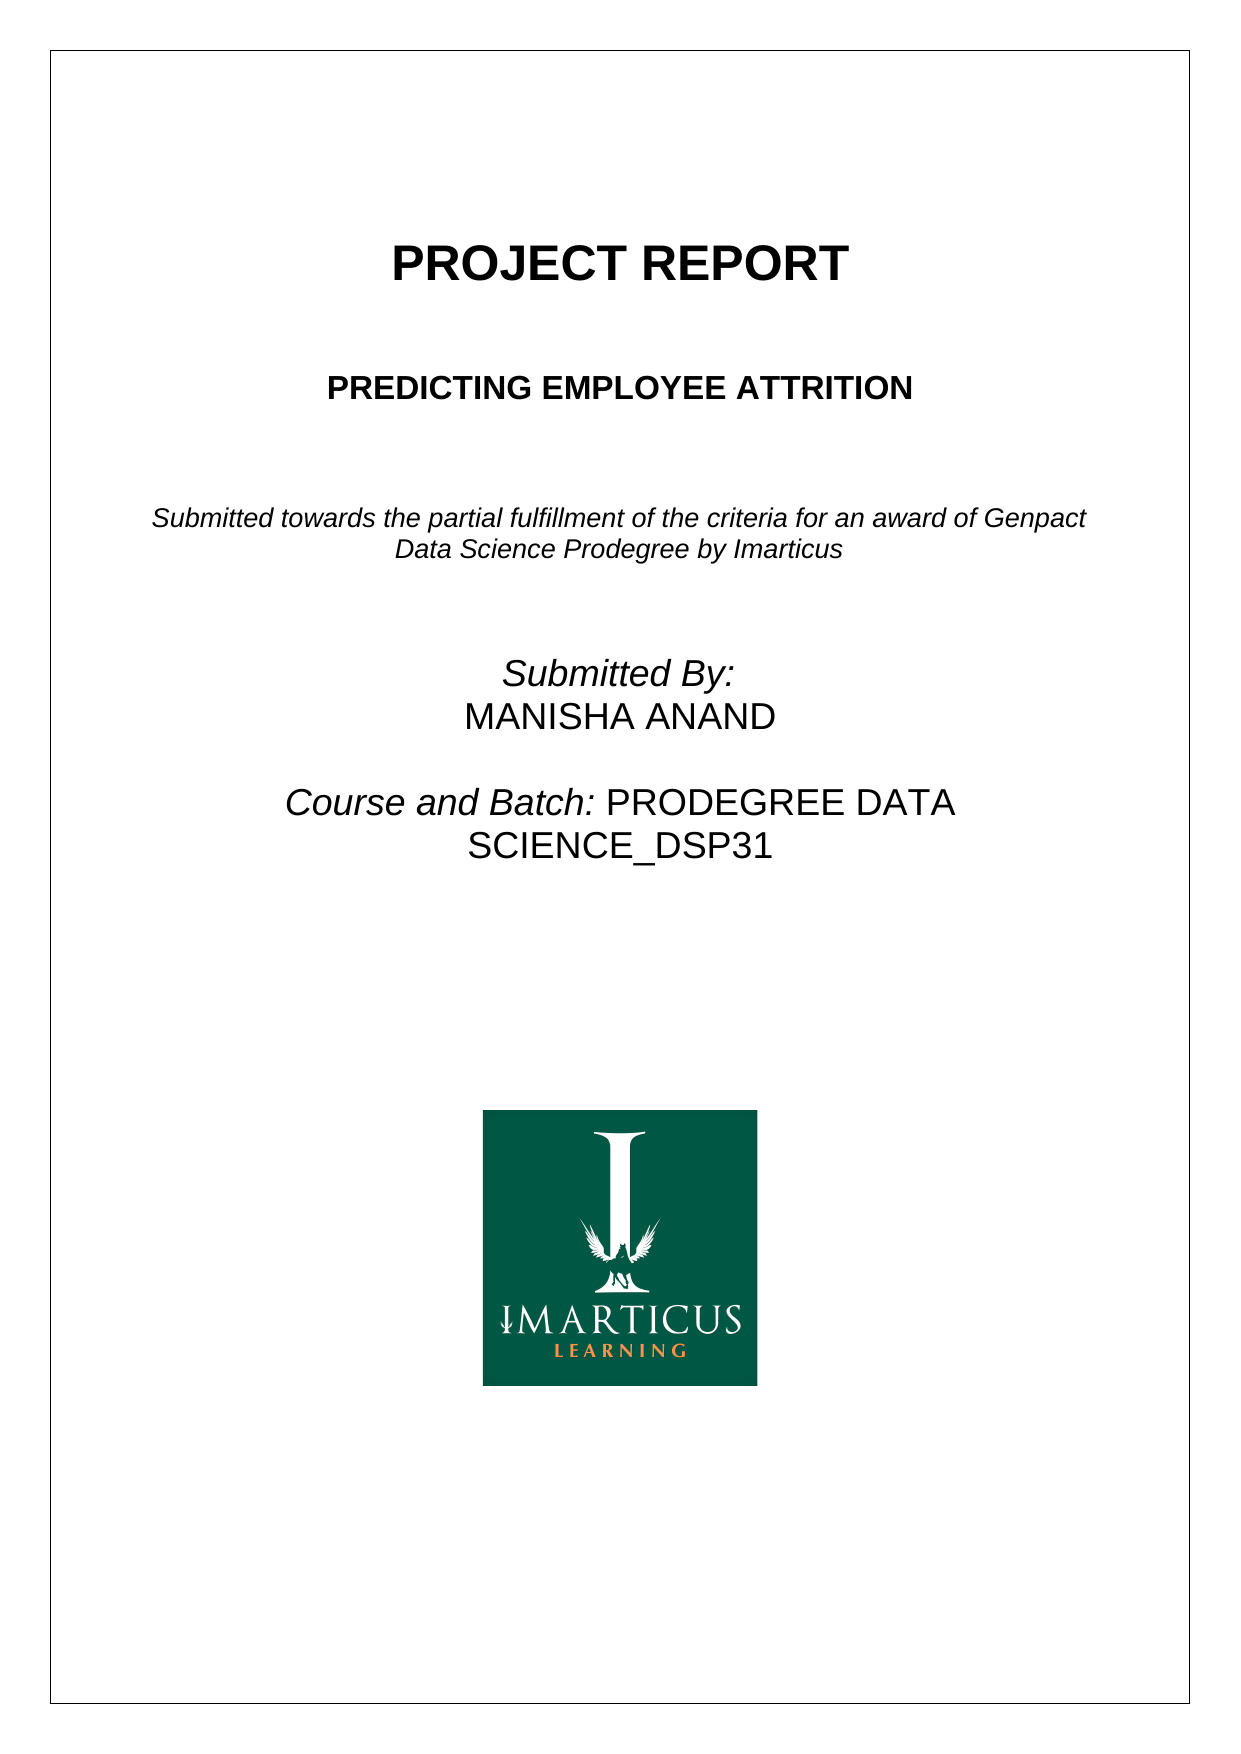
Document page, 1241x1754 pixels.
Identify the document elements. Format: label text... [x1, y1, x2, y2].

text PROJECT REPORT [150, 233, 1090, 291]
text PREDICTING EMPLOYEE ATTRITION [150, 368, 1090, 406]
text Submitted towards the partial fulfillment of the criteria for an award of Genpact Data Science Prodegree by Imarticus [150, 502, 1090, 564]
text Submitted By: [150, 651, 1090, 694]
text MANISHA ANAND [150, 694, 1090, 737]
text Course and Batch: PRODEGREE DATA SCIENCE_DSP31 [150, 780, 1090, 866]
picture [482, 1110, 758, 1386]
